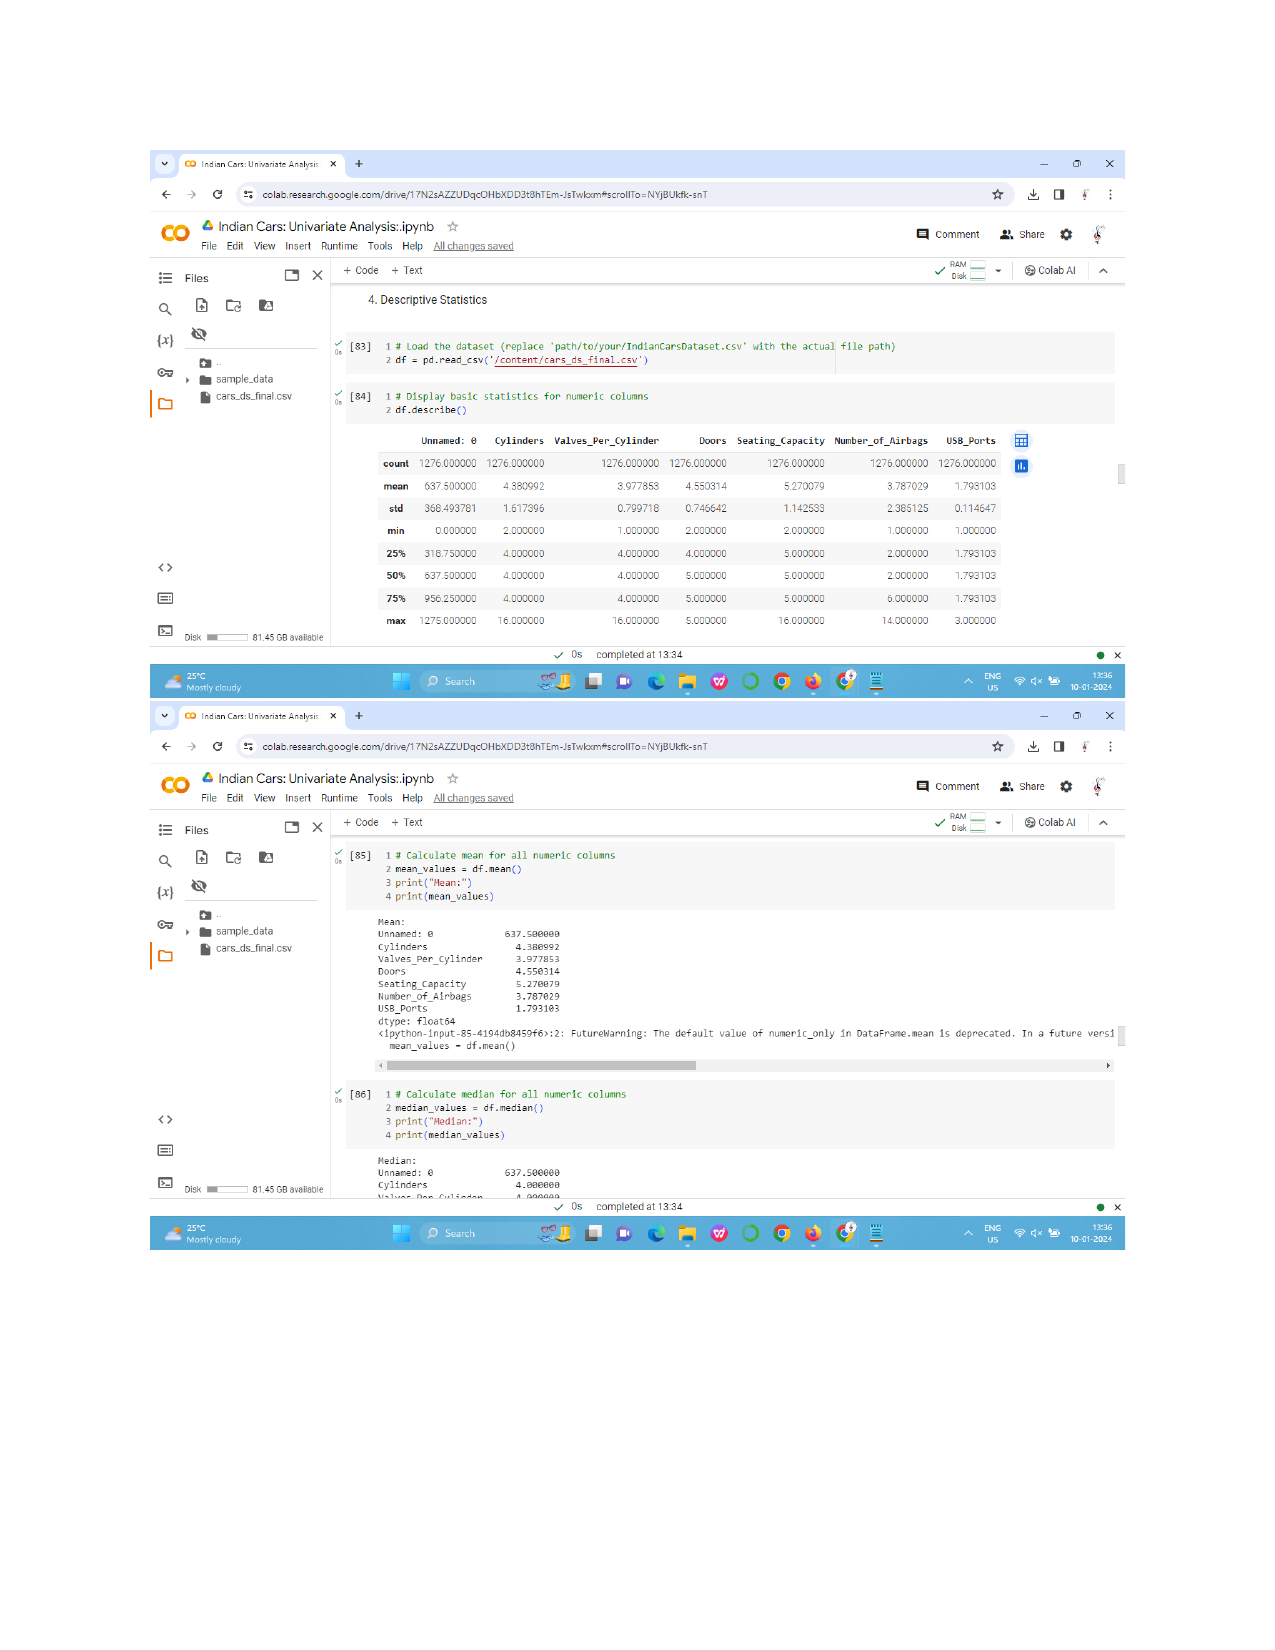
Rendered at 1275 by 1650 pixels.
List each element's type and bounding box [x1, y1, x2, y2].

picture [150, 150, 1125, 698]
picture [150, 701, 1125, 1250]
